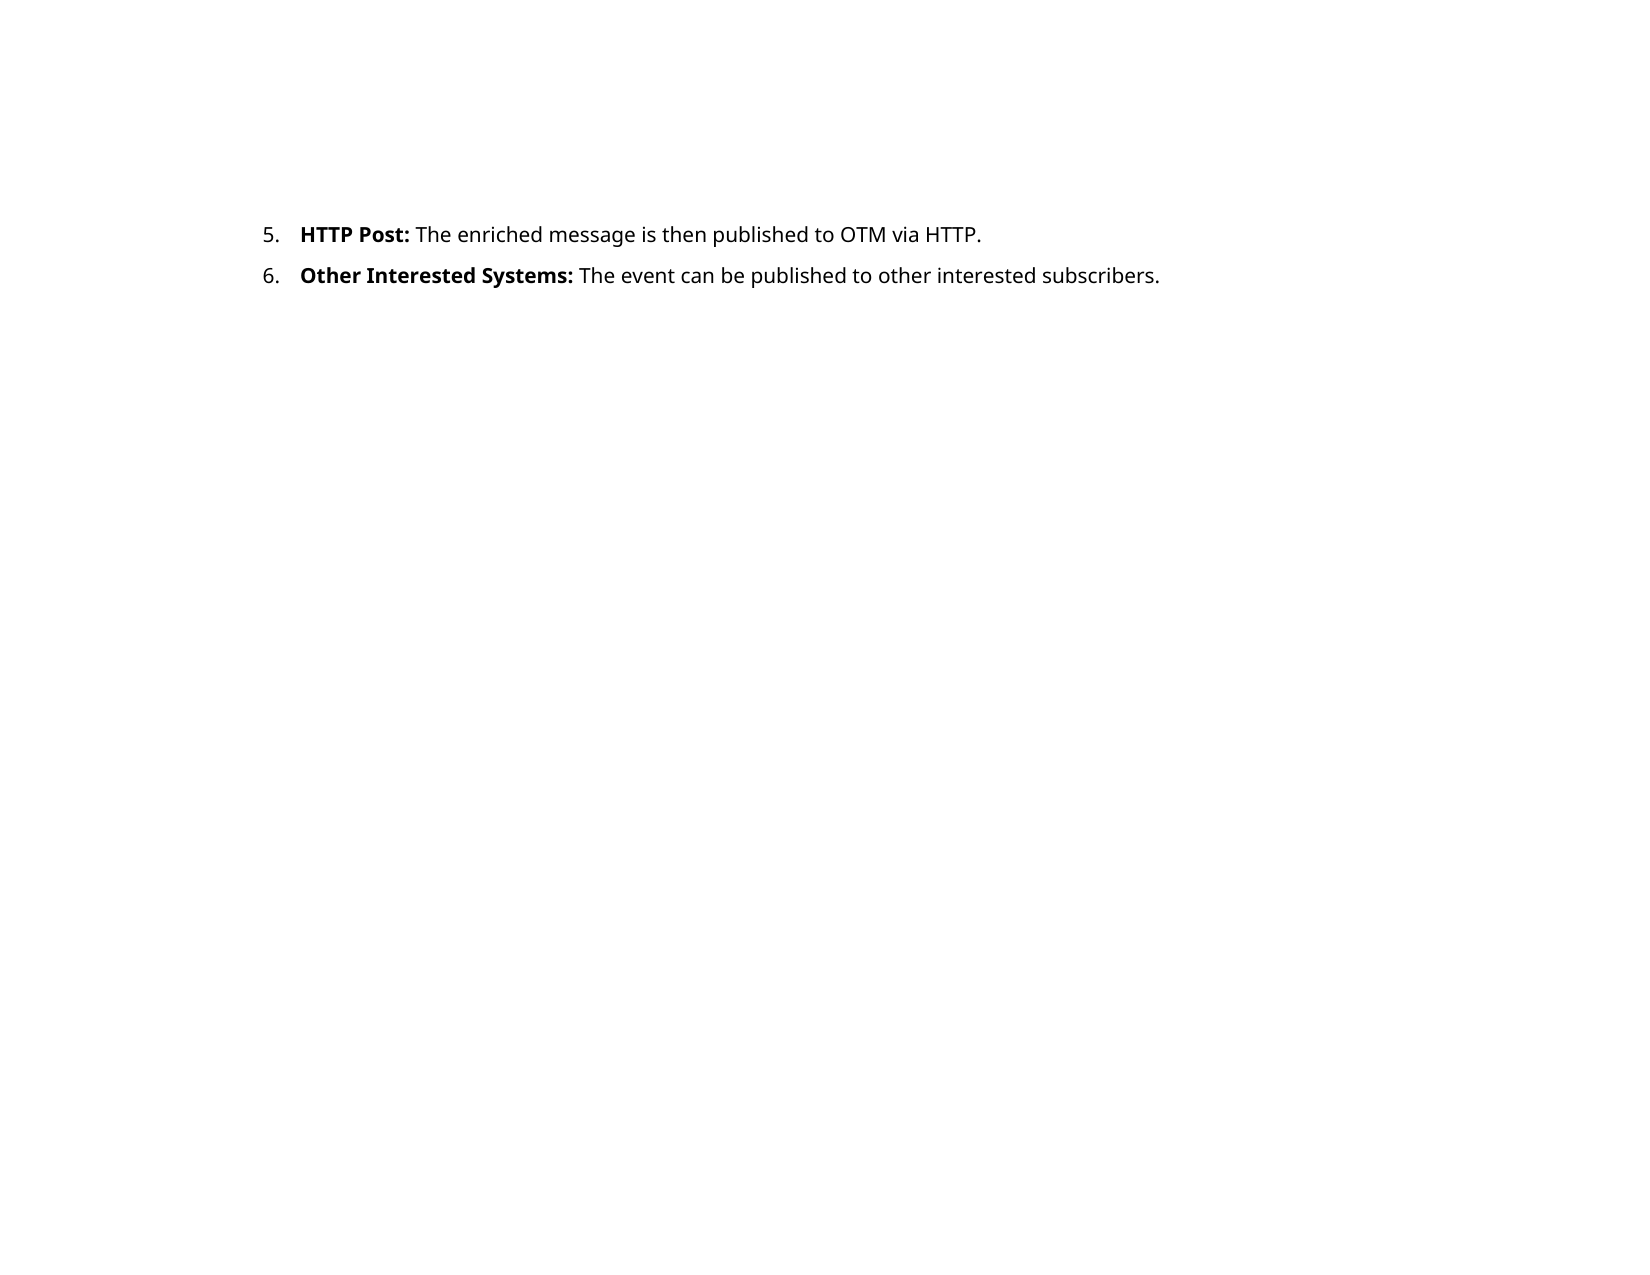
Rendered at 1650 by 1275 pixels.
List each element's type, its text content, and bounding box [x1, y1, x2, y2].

list Other Interested Systems: The event can be published to other interested subscribers. [262, 261, 1500, 290]
list HTTP Post: The enriched message is then published to OTM via HTTP. [262, 220, 1500, 249]
